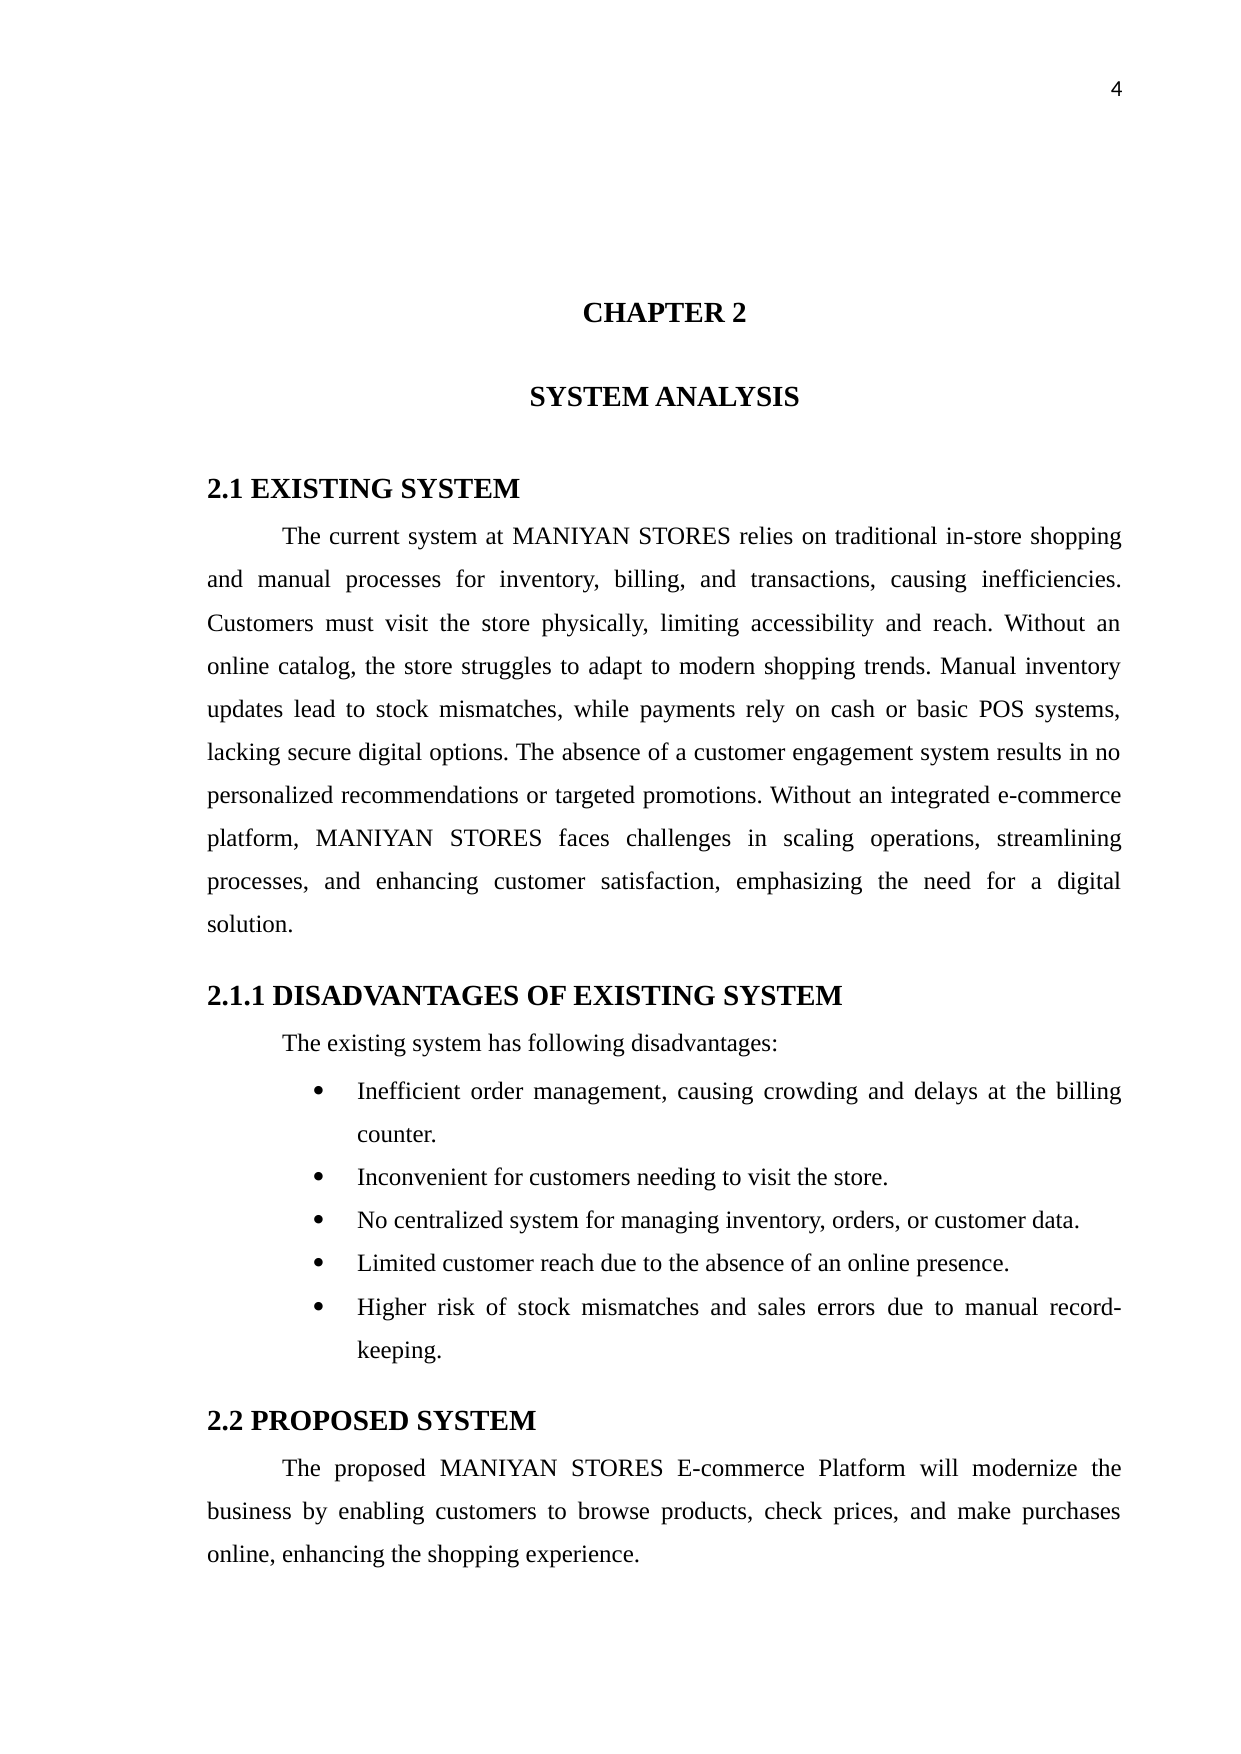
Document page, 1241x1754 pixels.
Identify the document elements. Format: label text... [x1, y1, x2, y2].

text 2.2 PROPOSED SYSTEM [207, 1403, 1122, 1436]
list Limited customer reach due to the absence of an online presence. [319, 1248, 1122, 1277]
text The existing system has following disadvantages: [207, 1028, 1122, 1057]
text The current system at MANIYAN STORES relies on traditional in-store shopping and manual processes for inventory, billing, and transactions, causing inefficiencies. Customers must visit the store physically, limiting accessibility and reach. Without an online catalog, the store struggles to adapt to modern shopping trends. Manual inventory updates lead to stock mismatches, while payments rely on cash or basic POS systems, lacking secure digital options. The absence of a customer engagement system results in no personalized recommendations or targeted promotions. Without an integrated e-commerce platform, MANIYAN STORES faces challenges in scaling operations, streamlining processes, and enhancing customer satisfaction, emphasizing the need for a digital solution. [207, 521, 1122, 938]
text 2.1.1 DISADVANTAGES OF EXISTING SYSTEM [207, 978, 1122, 1011]
list Inefficient order management, causing crowding and delays at the billing counter. [319, 1076, 1122, 1148]
list Higher risk of stock mismatches and sales errors due to manual record-keeping. [319, 1292, 1122, 1363]
text SYSTEM ANALYSIS [207, 379, 1122, 413]
list Inconvenient for customers needing to visit the store. [319, 1162, 1122, 1191]
text CHAPTER 2 [207, 295, 1122, 329]
text 2.1 EXISTING SYSTEM [207, 471, 1122, 505]
list No centralized system for managing inventory, orders, or customer data. [319, 1205, 1122, 1234]
text The proposed MANIYAN STORES E-commerce Platform will modernize the business by enabling customers to browse products, check prices, and make purchases online, enhancing the shopping experience. [207, 1453, 1122, 1568]
